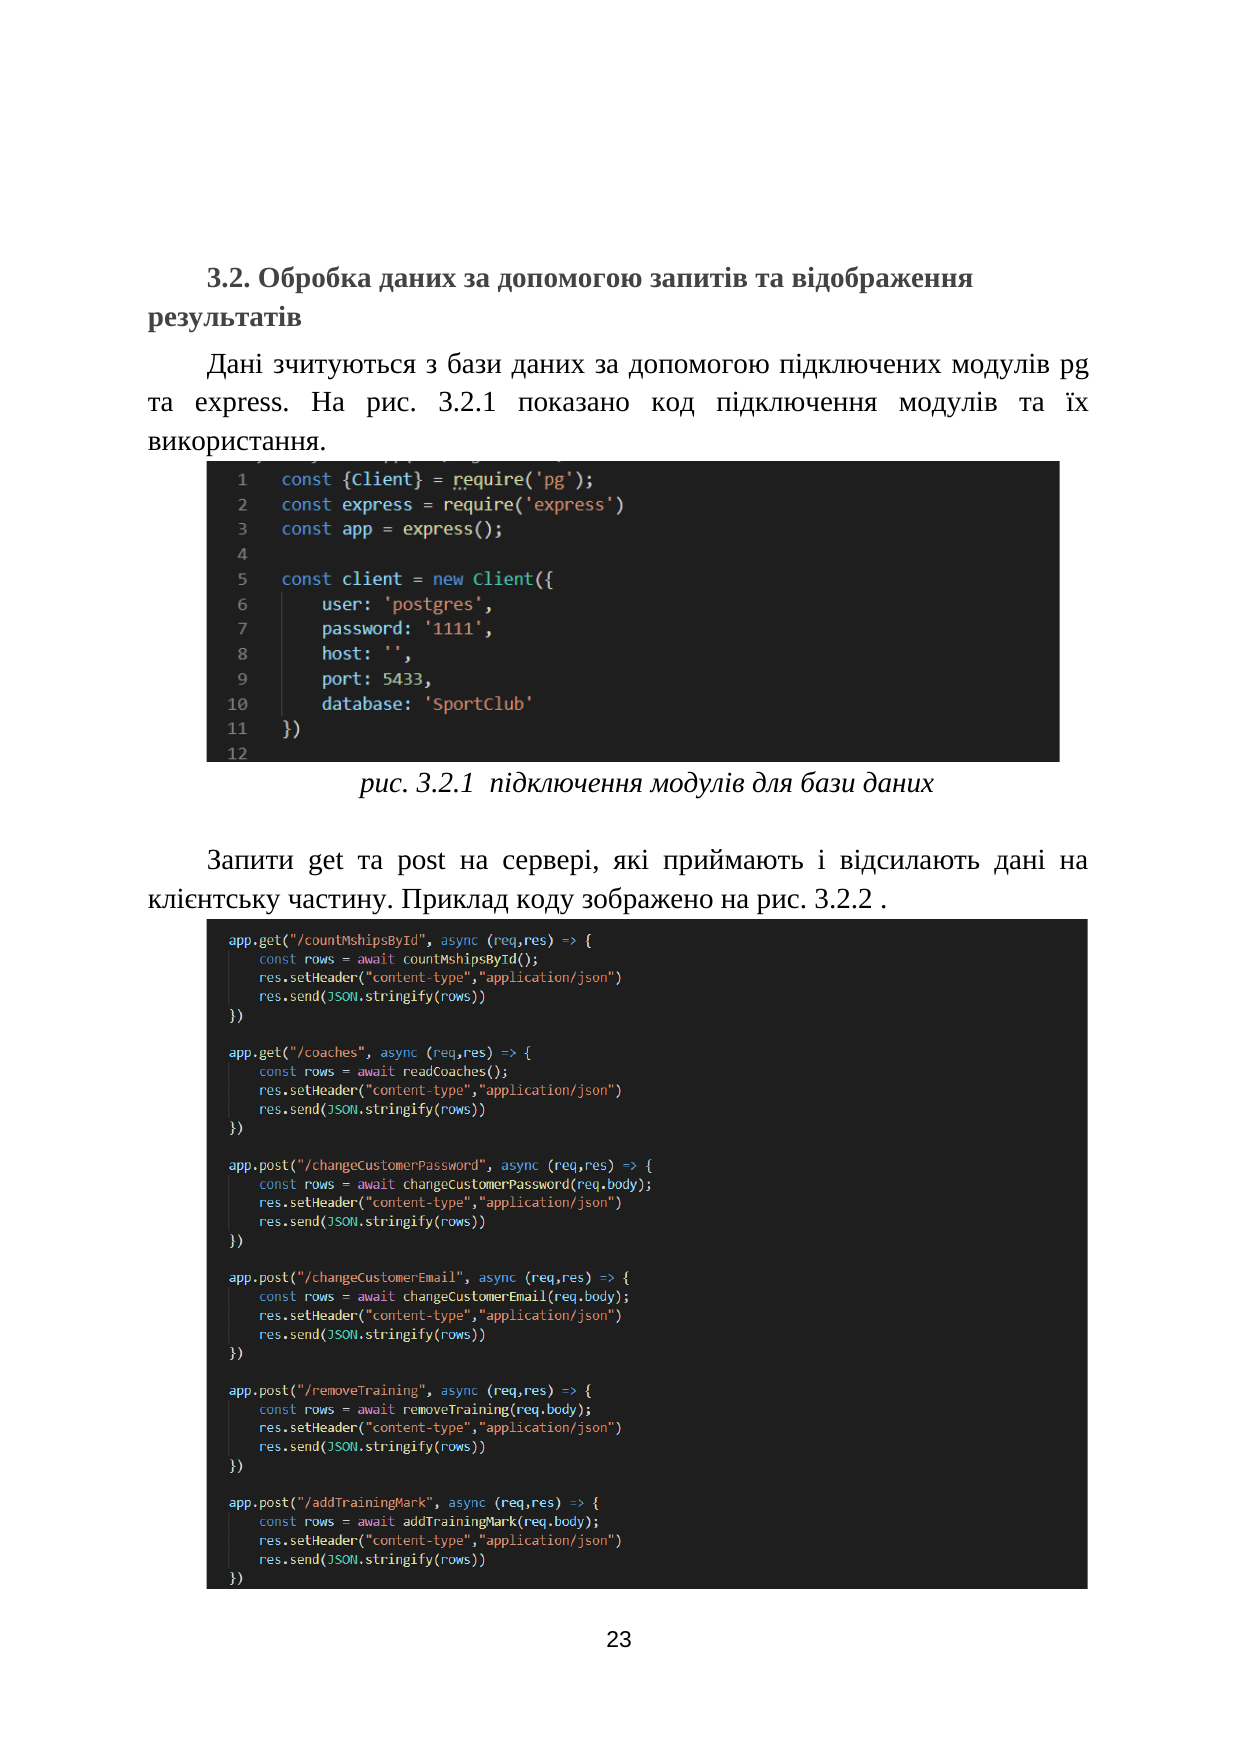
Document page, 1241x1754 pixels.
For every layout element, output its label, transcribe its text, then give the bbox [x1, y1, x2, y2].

text 3.2. Обробка даних за допомогою запитів та відображення результатів [148, 260, 1090, 332]
picture [206, 919, 1088, 1589]
text Дані зчитуються з бази даних за допомогою підключених модулів pg та express. На рис. 3.2.1 показано код підключення модулів та їх використання. [148, 346, 1090, 456]
text Запити get та post на сервері, які приймають і відсилають дані на клієнтську частину. Приклад коду зображено на рис. 3.2.2 . [148, 842, 1090, 914]
text рис. 3.2.1 підключення модулів для бази даних [148, 765, 1090, 799]
picture [206, 461, 1060, 762]
